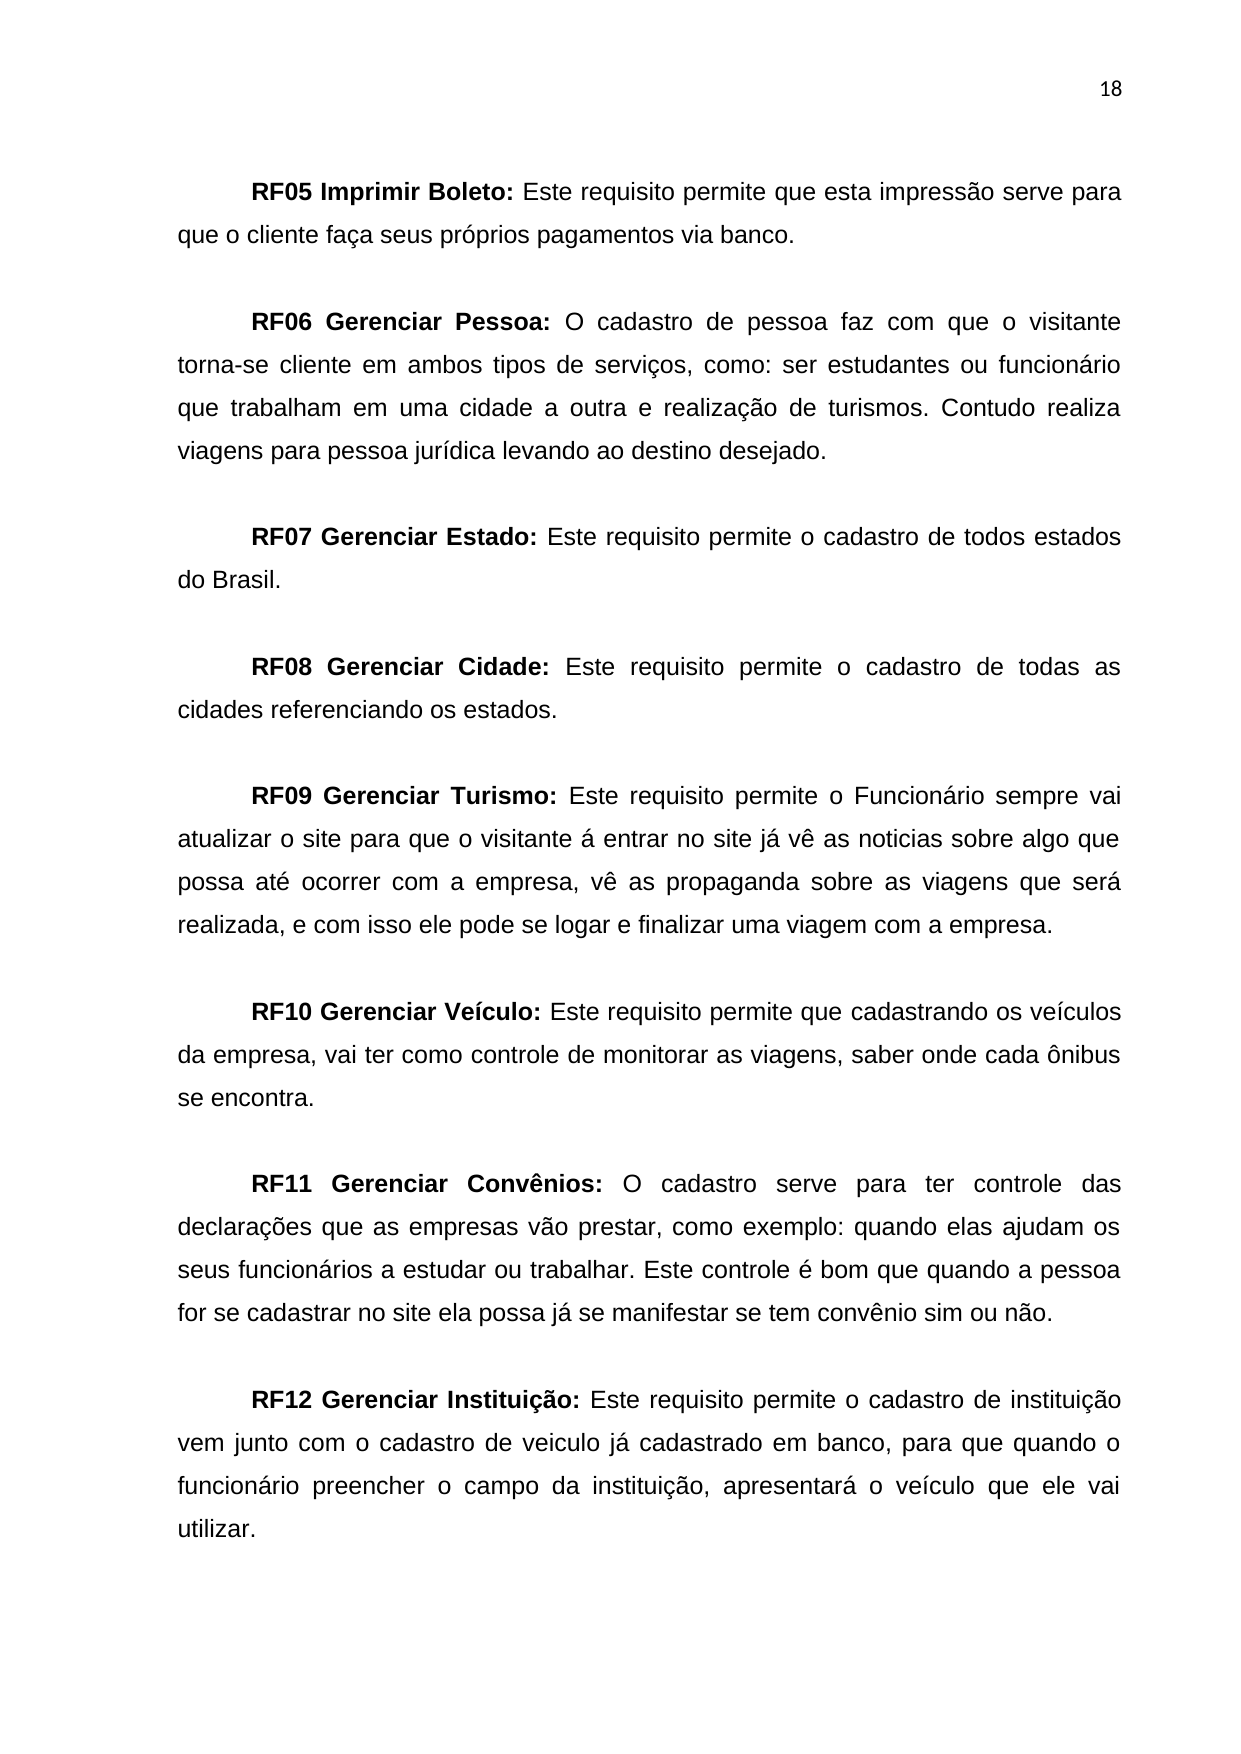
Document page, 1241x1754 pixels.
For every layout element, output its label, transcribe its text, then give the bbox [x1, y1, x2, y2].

text RF05 Imprimir Boleto: Este requisito permite que esta impressão serve para que o cliente faça seus próprios pagamentos via banco. [177, 177, 1122, 249]
text RF09 Gerenciar Turismo: Este requisito permite o Funcionário sempre vai atualizar o site para que o visitante á entrar no site já vê as noticias sobre algo que possa até ocorrer com a empresa, vê as propaganda sobre as viagens que será realizada, e com isso ele pode se logar e finalizar uma viagem com a empresa. [177, 781, 1122, 939]
text RF08 Gerenciar Cidade: Este requisito permite o cadastro de todas as cidades referenciando os estados. [177, 652, 1122, 723]
text RF06 Gerenciar Pessoa: O cadastro de pessoa faz com que o visitante torna-se cliente em ambos tipos de serviços, como: ser estudantes ou funcionário que trabalham em uma cidade a outra e realização de turismos. Contudo realiza viagens para pessoa jurídica levando ao destino desejado. [177, 307, 1122, 465]
text RF10 Gerenciar Veículo: Este requisito permite que cadastrando os veículos da empresa, vai ter como controle de monitorar as viagens, saber onde cada ônibus se encontra. [177, 997, 1122, 1112]
text RF12 Gerenciar Instituição: Este requisito permite o cadastro de instituição vem junto com o cadastro de veiculo já cadastrado em banco, para que quando o funcionário preencher o campo da instituição, apresentará o veículo que ele vai utilizar. [177, 1385, 1122, 1543]
text RF07 Gerenciar Estado: Este requisito permite o cadastro de todos estados do Brasil. [177, 522, 1122, 594]
text RF11 Gerenciar Convênios: O cadastro serve para ter controle das declarações que as empresas vão prestar, como exemplo: quando elas ajudam os seus funcionários a estudar ou trabalhar. Este controle é bom que quando a pessoa for se cadastrar no site ela possa já se manifestar se tem convênio sim ou não. [177, 1169, 1122, 1327]
